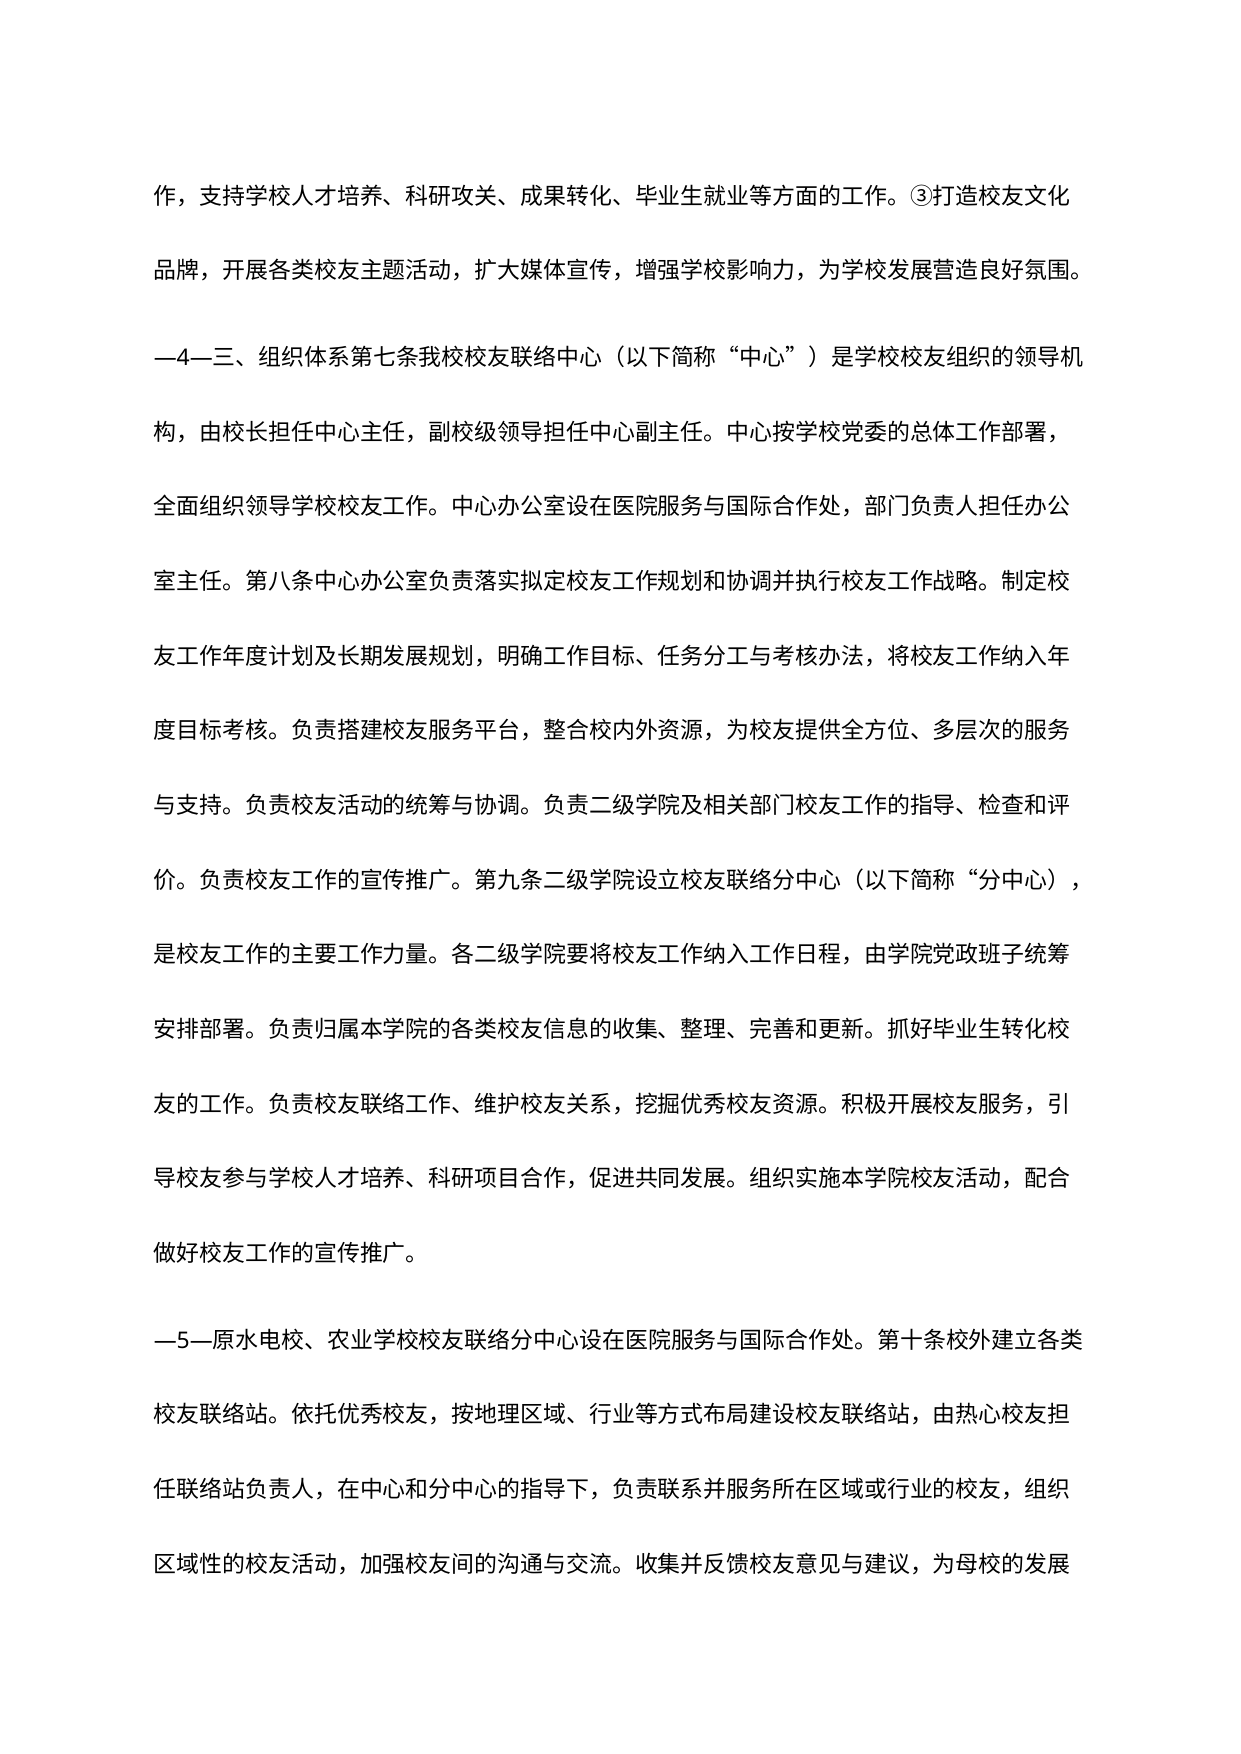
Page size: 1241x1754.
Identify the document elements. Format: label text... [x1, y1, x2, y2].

text —4—三、组织体系第七条我校校友联络中心（以下简称“中心”）是学校校友组织的领导机构，由校长担任中心主任，副校级领导担任中心副主任。中心按学校党委的总体工作部署，全面组织领导学校校友工作。中心办公室设在医院服务与国际合作处，部门负责人担任办公室主任。第八条中心办公室负责落实拟定校友工作规划和协调并执行校友工作战略。制定校友工作年度计划及长期发展规划，明确工作目标、任务分工与考核办法，将校友工作纳入年度目标考核。负责搭建校友服务平台，整合校内外资源，为校友提供全方位、多层次的服务与支持。负责校友活动的统筹与协调。负责二级学院及相关部门校友工作的指导、检查和评价。负责校友工作的宣传推广。第九条二级学院设立校友联络分中心（以下简称“分中心），是校友工作的主要工作力量。各二级学院要将校友工作纳入工作日程，由学院党政班子统筹安排部署。负责归属本学院的各类校友信息的收集、整理、完善和更新。抓好毕业生转化校友的工作。负责校友联络工作、维护校友关系，挖掘优秀校友资源。积极开展校友服务，引导校友参与学校人才培养、科研项目合作，促进共同发展。组织实施本学院校友活动，配合做好校友工作的宣传推广。 [153, 323, 1092, 1284]
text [153, 162, 1092, 301]
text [153, 1306, 1092, 1595]
